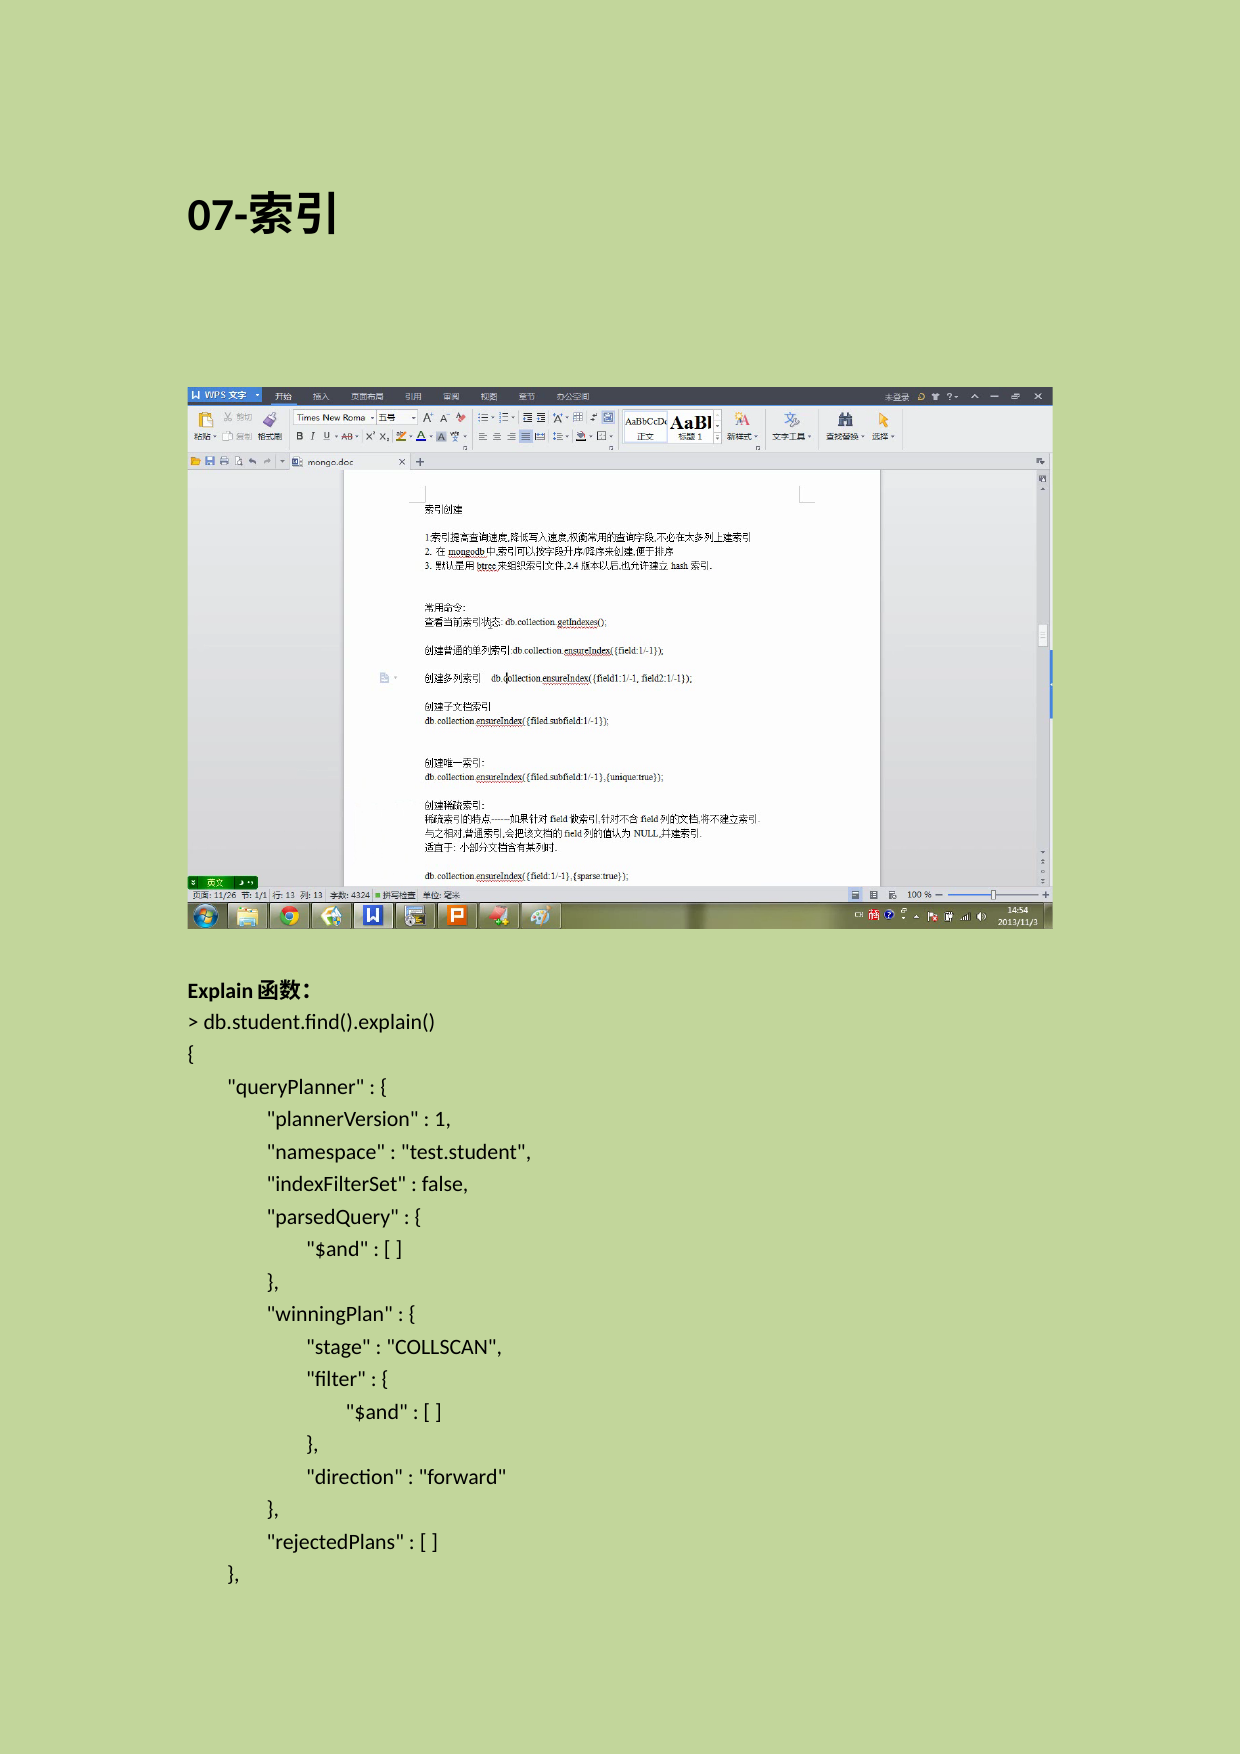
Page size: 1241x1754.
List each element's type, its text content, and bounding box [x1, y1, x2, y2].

picture [187, 387, 1053, 929]
text "stage" : "COLLSCAN", [187, 1330, 1053, 1362]
text "filter" : { [187, 1362, 1053, 1395]
subtitle 07-索引 [187, 162, 1053, 259]
text "direction" : "forward" [187, 1460, 1053, 1492]
text "winningPlan" : { [187, 1297, 1053, 1330]
text "namespace" : "test.student", [187, 1135, 1053, 1167]
text "$and" : [ ] [187, 1232, 1053, 1265]
text }, [187, 1557, 1053, 1590]
text { [187, 1037, 1053, 1070]
text "plannerVersion" : 1, [187, 1102, 1053, 1135]
text }, [187, 1427, 1053, 1460]
text "rejectedPlans" : [ ] [187, 1525, 1053, 1557]
text Explain函数： [187, 972, 1053, 1005]
text "indexFilterSet" : false, [187, 1167, 1053, 1200]
text "queryPlanner" : { [187, 1070, 1053, 1102]
text > db.student.find().explain() [187, 1005, 1053, 1037]
text "$and" : [ ] [187, 1395, 1053, 1427]
text }, [187, 1492, 1053, 1525]
text "parsedQuery" : { [187, 1200, 1053, 1232]
text }, [187, 1265, 1053, 1297]
